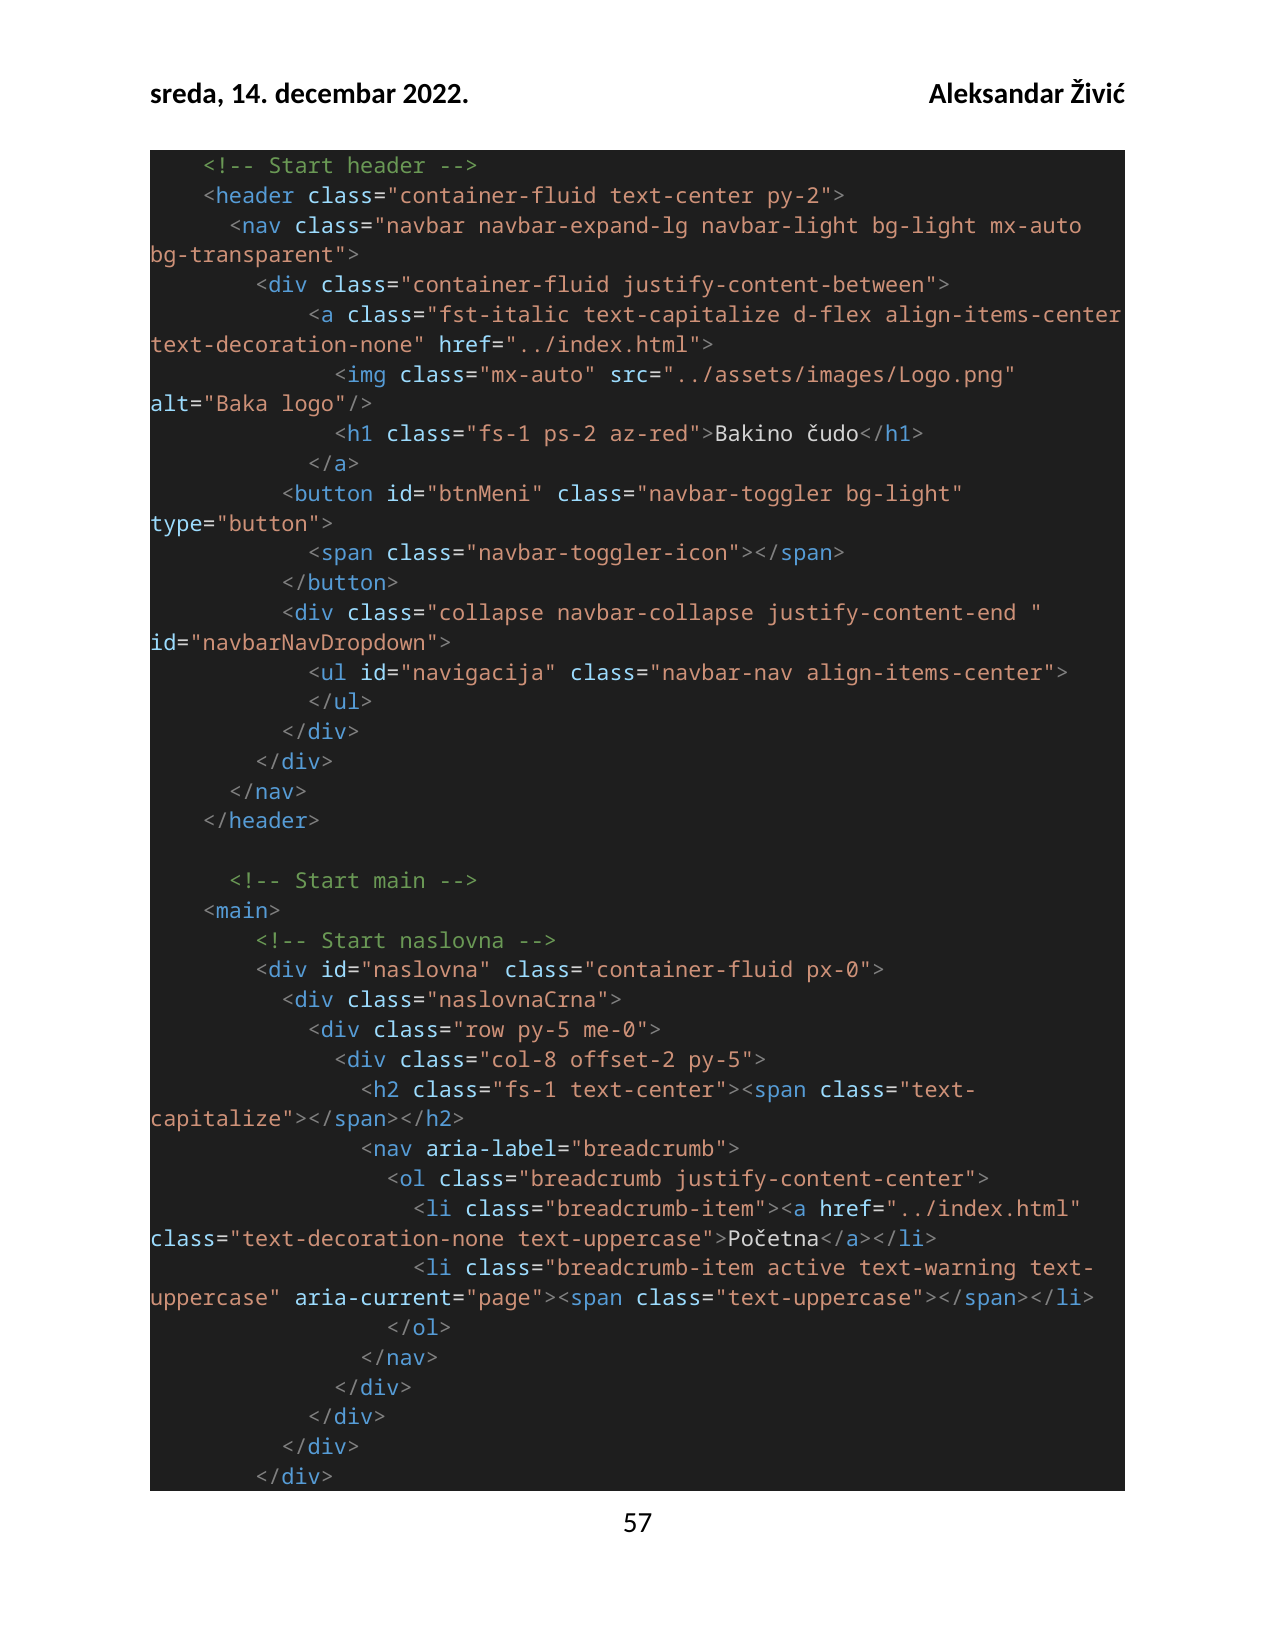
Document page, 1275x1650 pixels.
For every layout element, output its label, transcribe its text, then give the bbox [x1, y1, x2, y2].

text <nav class="navbar navbar-expand-lg navbar-light bg-light mx-auto bg-transparent"> [150, 209, 1125, 269]
text <main> [150, 895, 1125, 924]
text </button> [150, 567, 1125, 597]
text <!-- Start main --> [150, 865, 1125, 895]
text <div class="col-8 offset-2 py-5"> [150, 1044, 1125, 1073]
text <div id="naslovna" class="container-fluid px-0"> [150, 954, 1125, 984]
text <ul id="navigacija" class="navbar-nav align-items-center"> [150, 656, 1125, 686]
text </div> [150, 746, 1125, 776]
text <div class="naslovnaCrna"> [150, 984, 1125, 1014]
text <img class="mx-auto" src="../assets/images/Logo.png" alt="Baka logo"/> [150, 358, 1125, 418]
text <h1 class="fs-1 ps-2 az-red">Bakino čudo</h1> [150, 418, 1125, 448]
text </ol> [150, 1312, 1125, 1342]
text <header class="container-fluid text-center py-2"> [150, 180, 1125, 209]
text <button id="btnMeni" class="navbar-toggler bg-light" type="button"> [150, 478, 1125, 537]
text <!-- Start header --> [150, 150, 1125, 180]
text <span class="navbar-toggler-icon"></span> [150, 537, 1125, 567]
text <li class="breadcrumb-item"><a href="../index.html" class="text-decoration-none text-uppercase">Početna</a></li> [150, 1193, 1125, 1252]
text </ul> [150, 686, 1125, 716]
text <div class="container-fluid justify-content-between"> [150, 269, 1125, 299]
text </div> [150, 1431, 1125, 1461]
text <div class="collapse navbar-collapse justify-content-end " id="navbarNavDropdown"> [150, 597, 1125, 656]
text <nav aria-label="breadcrumb"> [150, 1133, 1125, 1163]
text </header> [150, 805, 1125, 835]
text <li class="breadcrumb-item active text-warning text-uppercase" aria-current="page"><span class="text-uppercase"></span></li> [150, 1252, 1125, 1312]
text <div class="row py-5 me-0"> [150, 1014, 1125, 1044]
text <ol class="breadcrumb justify-content-center"> [150, 1163, 1125, 1193]
text <h2 class="fs-1 text-center"><span class="text-capitalize"></span></h2> [150, 1073, 1125, 1133]
text </div> [150, 1461, 1125, 1491]
text </nav> [150, 1342, 1125, 1371]
text </nav> [150, 776, 1125, 805]
text </div> [150, 716, 1125, 746]
text </div> [150, 1371, 1125, 1401]
text </div> [150, 1401, 1125, 1431]
text </a> [150, 448, 1125, 478]
text <a class="fst-italic text-capitalize d-flex align-items-center text-decoration-none" href="../index.html"> [150, 299, 1125, 358]
text <!-- Start naslovna --> [150, 924, 1125, 954]
